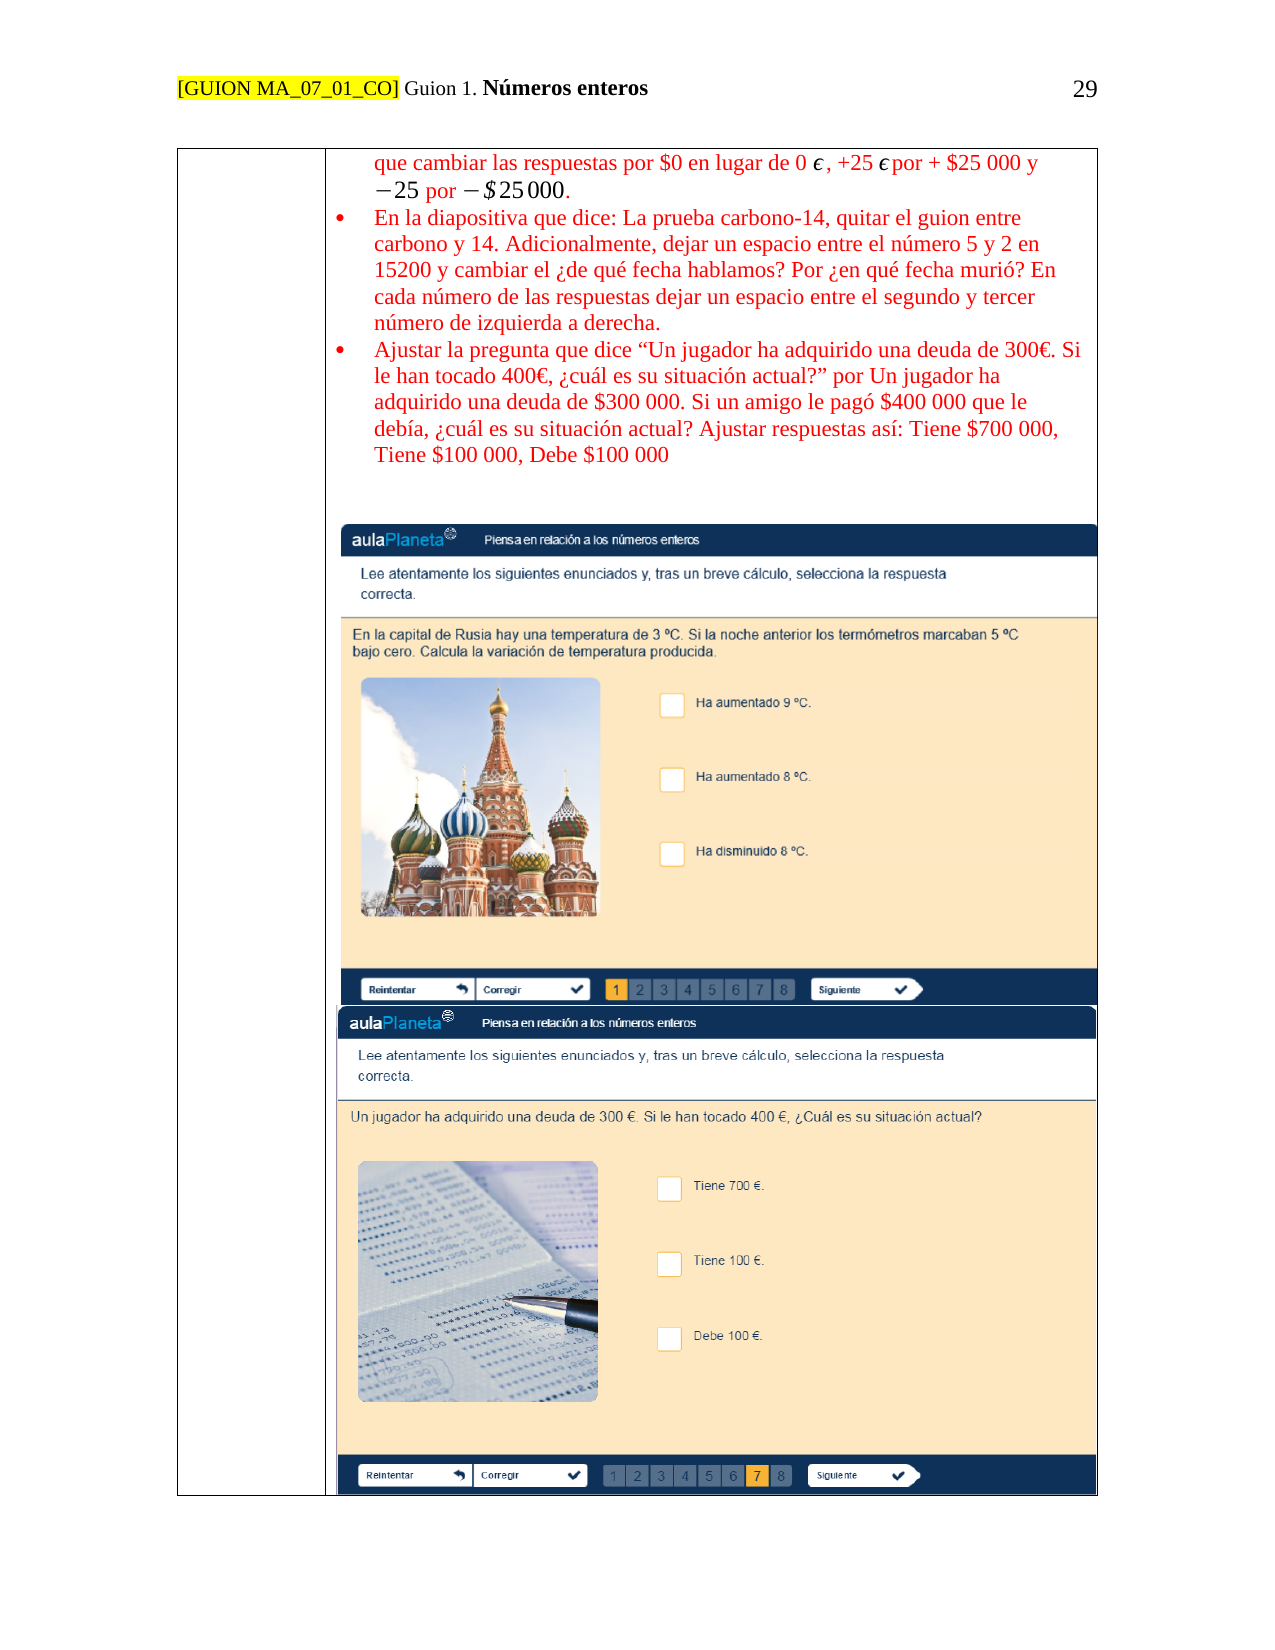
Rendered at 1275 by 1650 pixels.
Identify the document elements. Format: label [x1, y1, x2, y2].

picture [336, 522, 1098, 1495]
table_cell [178, 149, 325, 1494]
table_cell [326, 149, 1097, 1494]
